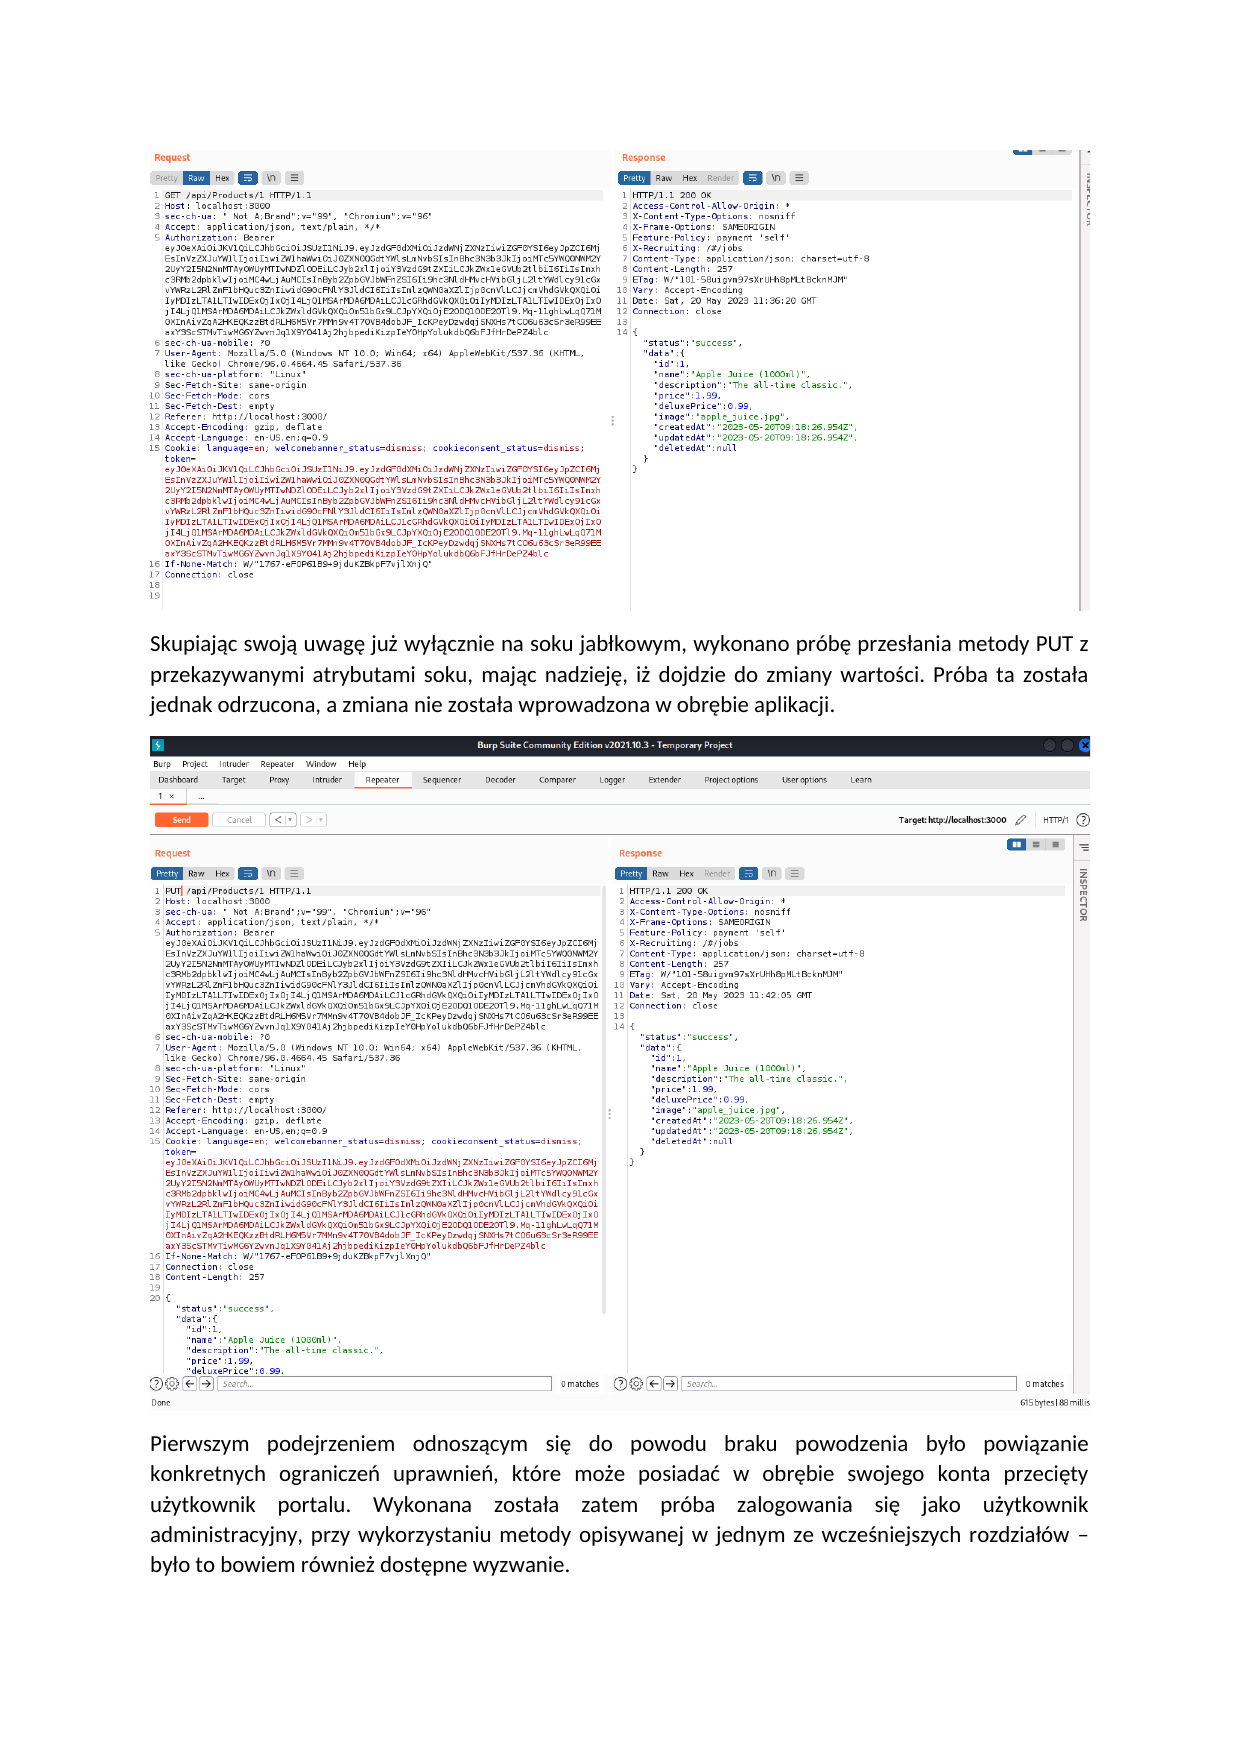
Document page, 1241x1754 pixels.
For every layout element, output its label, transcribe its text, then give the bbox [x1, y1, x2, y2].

picture [150, 150, 1091, 611]
text Skupiając swoją uwagę już wyłącznie na soku jabłkowym, wykonano próbę przesłania metody PUT z przekazywanymi atrybutami soku, mając nadzieję, iż dojdzie do zmiany wartości. Próba ta została jednak odrzucona, a zmiana nie została wprowadzona w obrębie aplikacji. [150, 629, 1090, 718]
picture [150, 736, 1091, 1411]
text Pierwszym podejrzeniem odnoszącym się do powodu braku powodzenia było powiązanie konkretnych ograniczeń uprawnień, które może posiadać w obrębie swojego konta przecięty użytkownik portalu. Wykonana została zatem próba zalogowania się jako użytkownik administracyjny, przy wykorzystaniu metody opisywanej w jednym ze wcześniejszych rozdziałów – było to bowiem również dostępne wyzwanie. [150, 1429, 1090, 1578]
